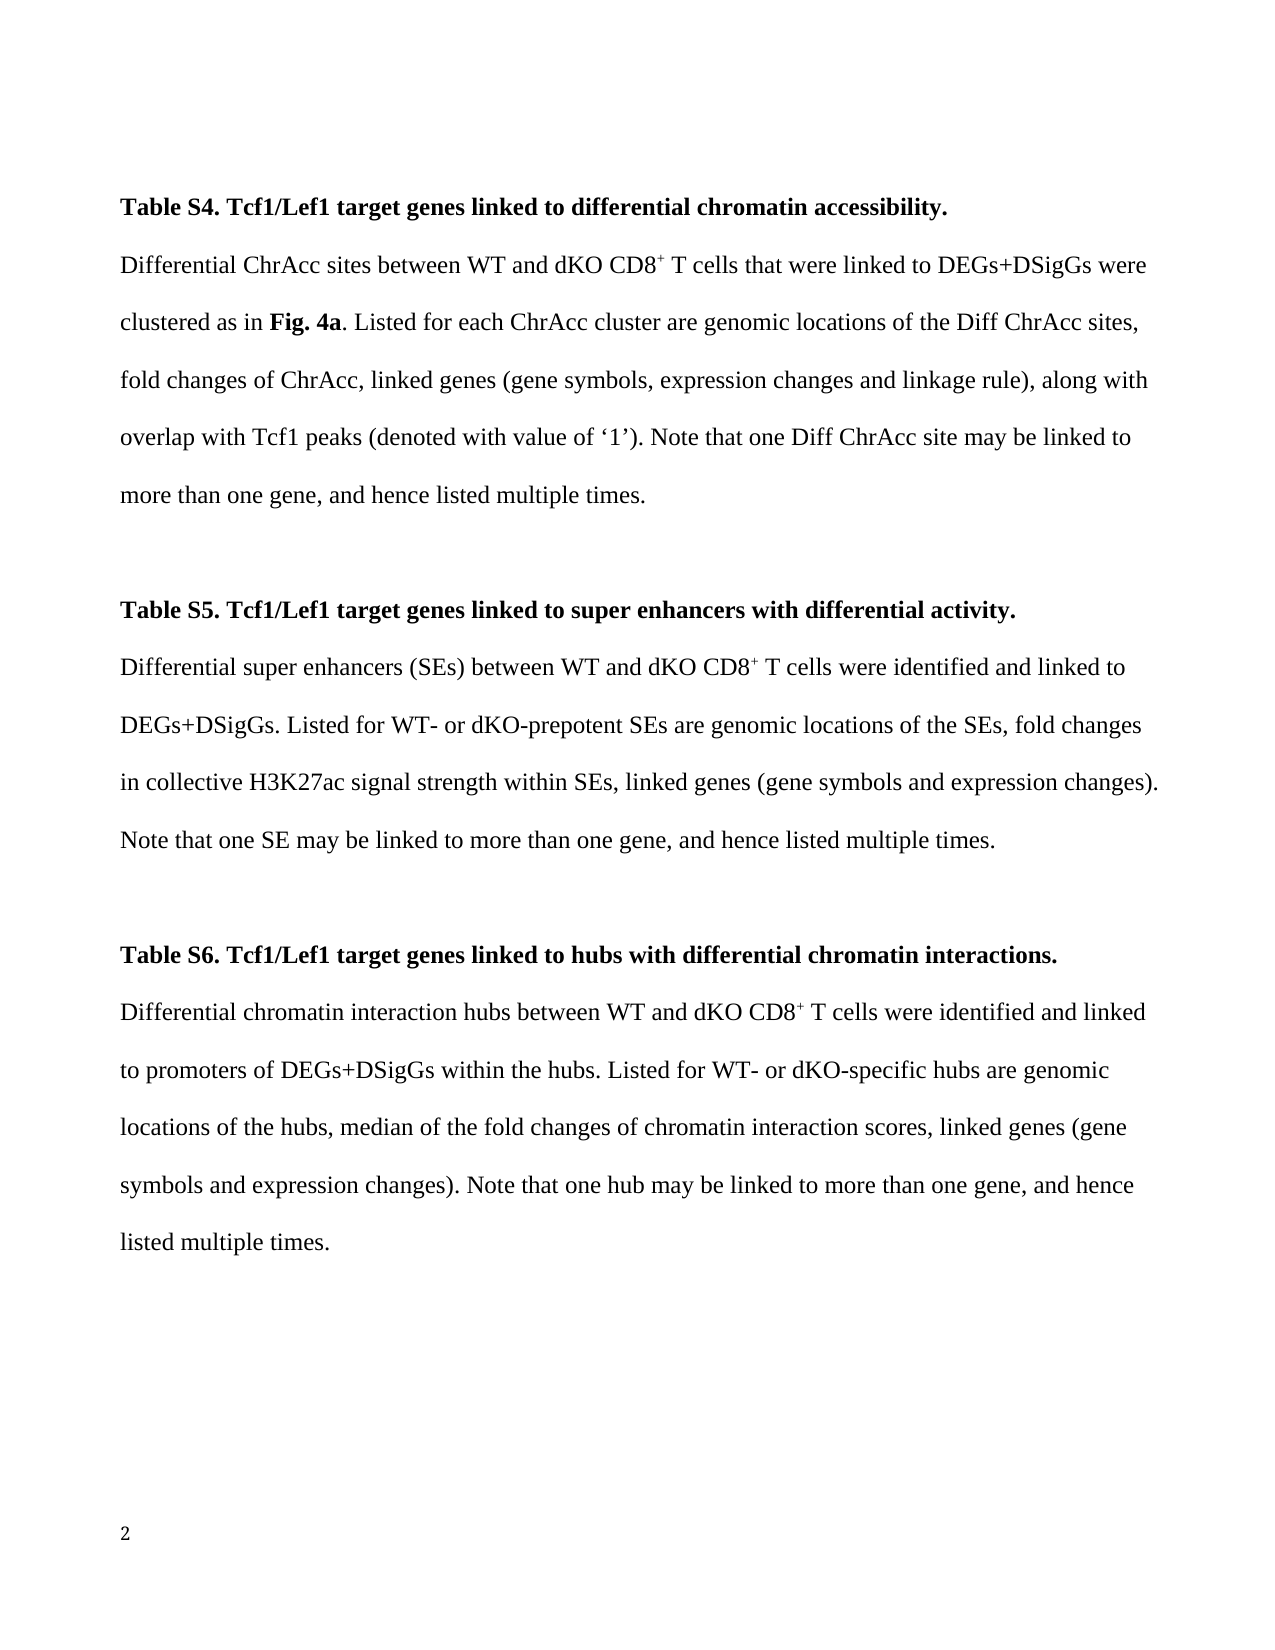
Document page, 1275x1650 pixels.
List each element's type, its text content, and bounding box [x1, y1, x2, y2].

text Differential ChrAcc sites between WT and dKO CD8+ T cells that were linked to DEGs+DSigGs were clustered as in Fig. 4a. Listed for each ChrAcc cluster are genomic locations of the Diff ChrAcc sites, fold changes of ChrAcc, linked genes (gene symbols, expression changes and linkage rule), along with overlap with Tcf1 peaks (denoted with value of ‘1’). Note that one Diff ChrAcc site may be linked to more than one gene, and hence listed multiple times. [120, 250, 1162, 509]
text Table S4. Tcf1/Lef1 target genes linked to differential chromatin accessibility. [120, 192, 1162, 221]
text Differential super enhancers (SEs) between WT and dKO CD8+ T cells were identified and linked to DEGs+DSigGs. Listed for WT- or dKO-prepotent SEs are genomic locations of the SEs, fold changes in collective H3K27ac signal strength within SEs, linked genes (gene symbols and expression changes). Note that one SE may be linked to more than one gene, and hence listed multiple times. [120, 652, 1162, 854]
text Table S6. Tcf1/Lef1 target genes linked to hubs with differential chromatin interactions. [120, 940, 1162, 969]
text Table S5. Tcf1/Lef1 target genes linked to super enhancers with differential activity. [120, 595, 1162, 624]
text Differential chromatin interaction hubs between WT and dKO CD8+ T cells were identified and linked to promoters of DEGs+DSigGs within the hubs. Listed for WT- or dKO-specific hubs are genomic locations of the hubs, median of the fold changes of chromatin interaction scores, linked genes (gene symbols and expression changes). Note that one hub may be linked to more than one gene, and hence listed multiple times. [120, 997, 1162, 1256]
